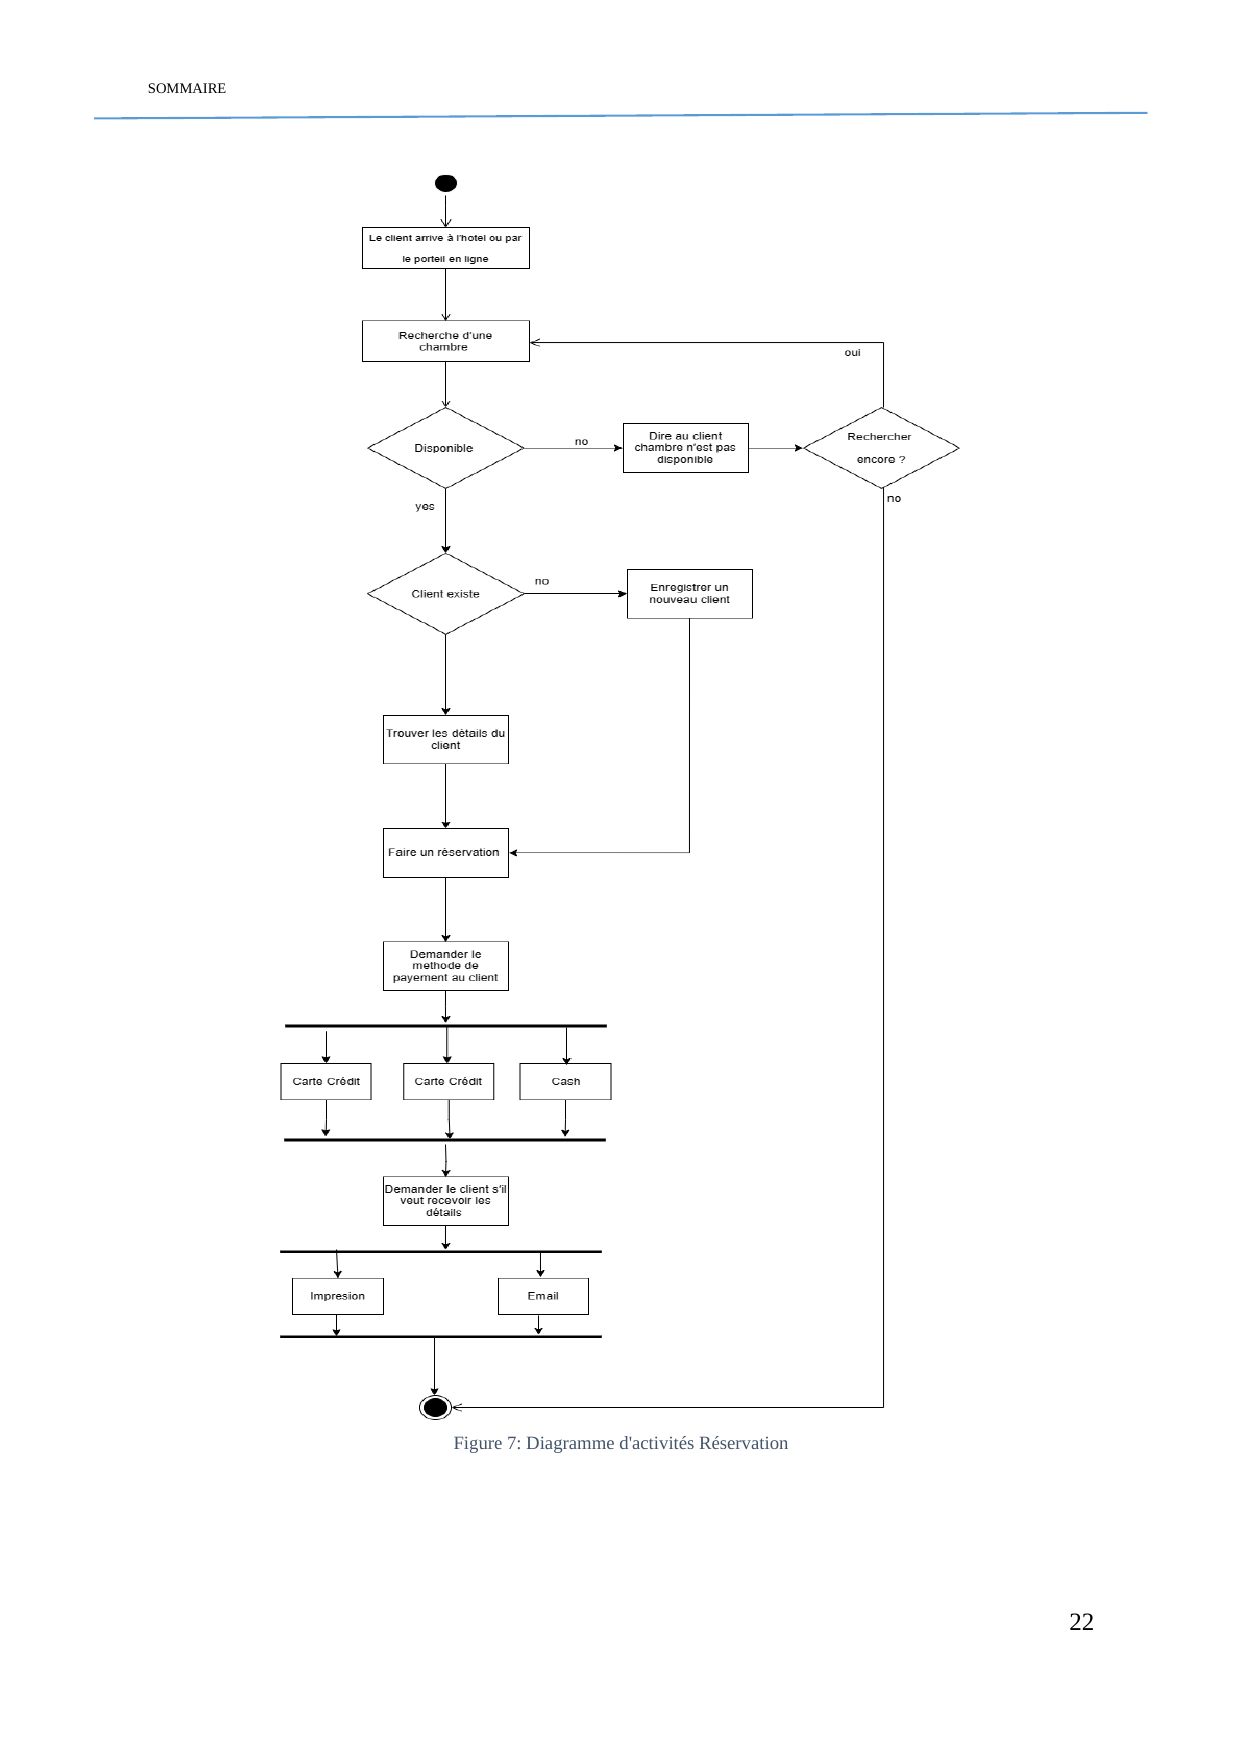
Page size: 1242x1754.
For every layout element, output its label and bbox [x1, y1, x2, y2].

picture [276, 167, 965, 1423]
